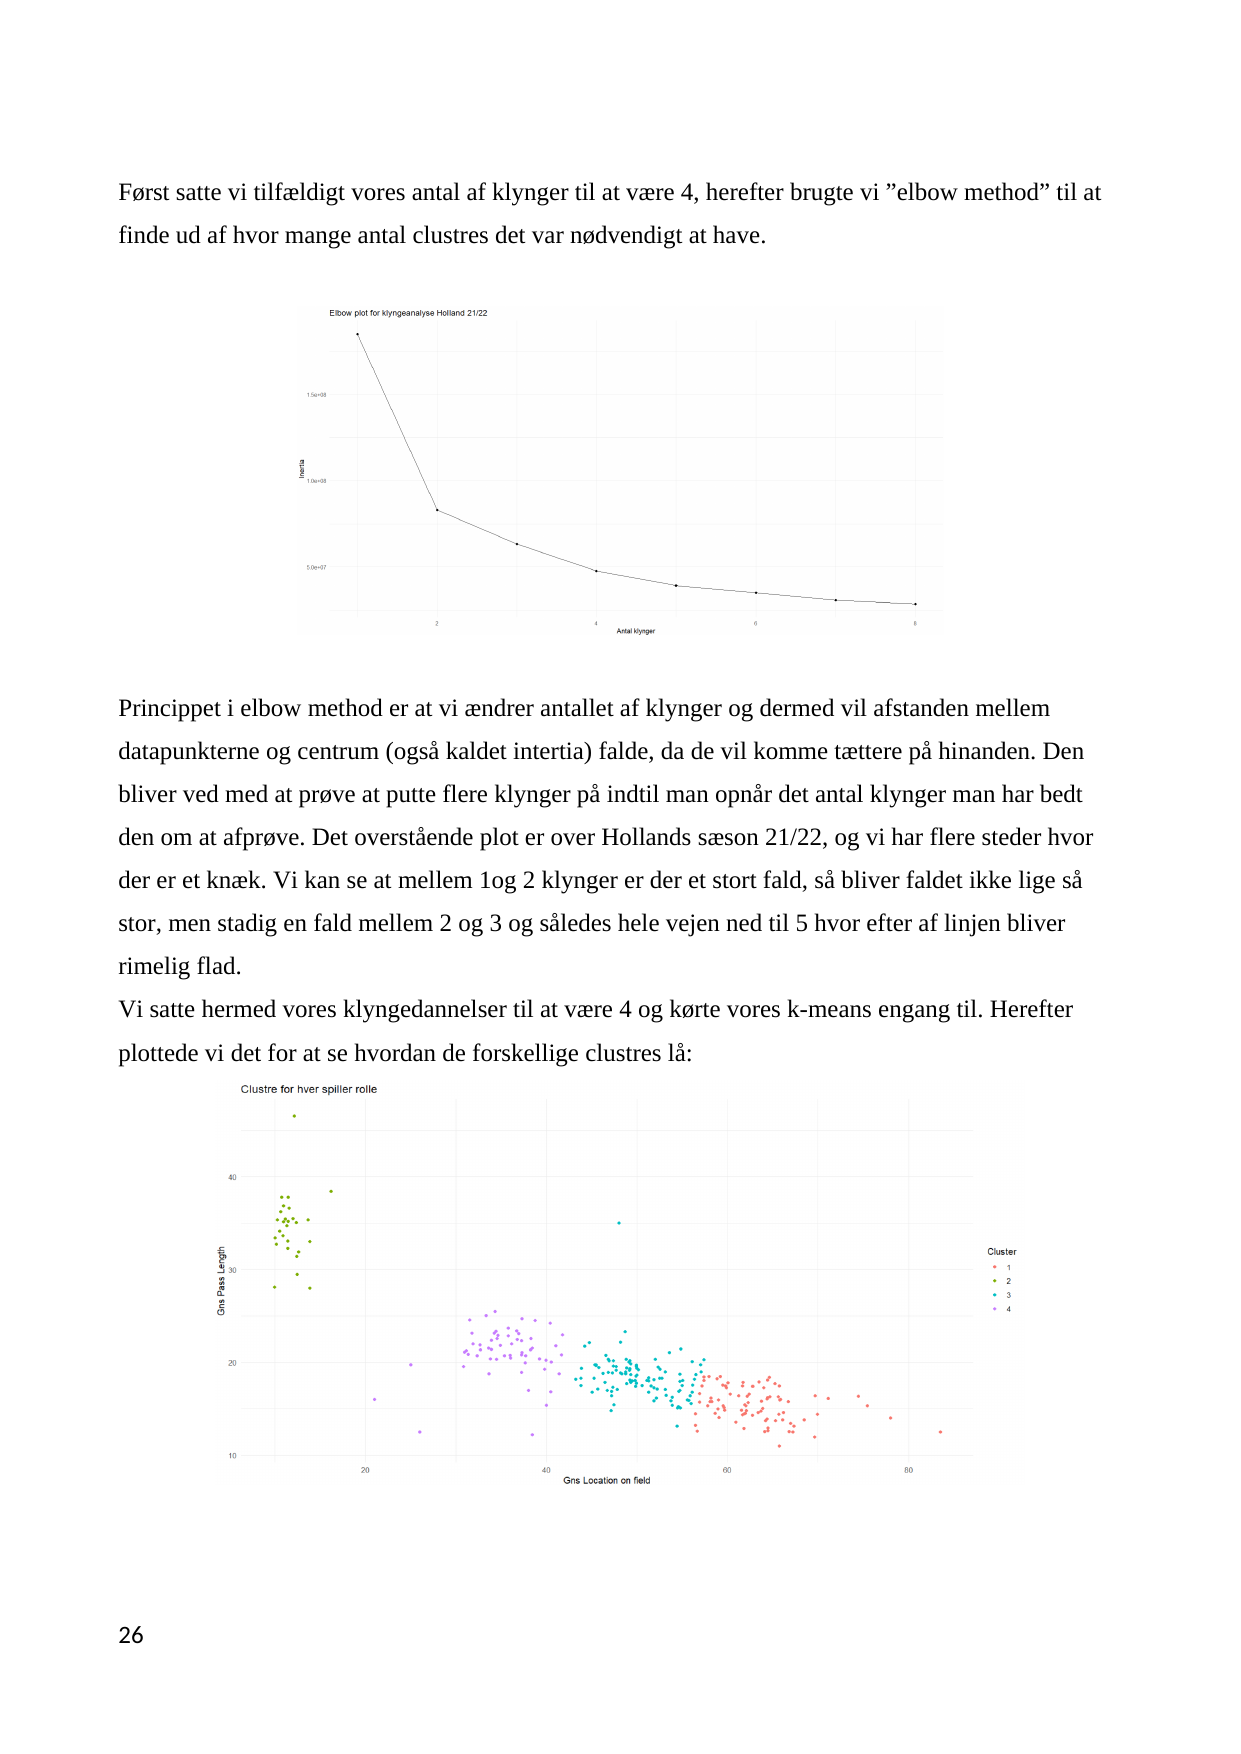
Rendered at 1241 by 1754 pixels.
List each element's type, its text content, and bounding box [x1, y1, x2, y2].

text Vi satte hermed vores klyngedannelser til at være 4 og kørte vores k-means engang til. Herefter plottede vi det for at se hvordan de forskellige clustres lå: [118, 994, 1122, 1066]
text Først satte vi tilfældigt vores antal af klynger til at være 4, herefter brugte vi ”elbow method” til at finde ud af hvor mange antal clustres det var nødvendigt at have. [118, 177, 1122, 249]
text Princippet i elbow method er at vi ændrer antallet af klynger og dermed vil afstanden mellem datapunkterne og centrum (også kaldet intertia) falde, da de vil komme tættere på hinanden. Den bliver ved med at prøve at putte flere klynger på indtil man opnår det antal klynger man har bedt den om at afprøve. Det overstående plot er over Hollands sæson 21/22, og vi har flere steder hvor der er et knæk. Vi kan se at mellem 1og 2 klynger er der et stort fald, så bliver faldet ikke lige så stor, men stadig en fald mellem 2 og 3 og således hele vejen ned til 5 hvor efter af linjen bliver rimelig flad. [118, 693, 1122, 980]
picture [296, 306, 944, 635]
picture [215, 1080, 1025, 1485]
